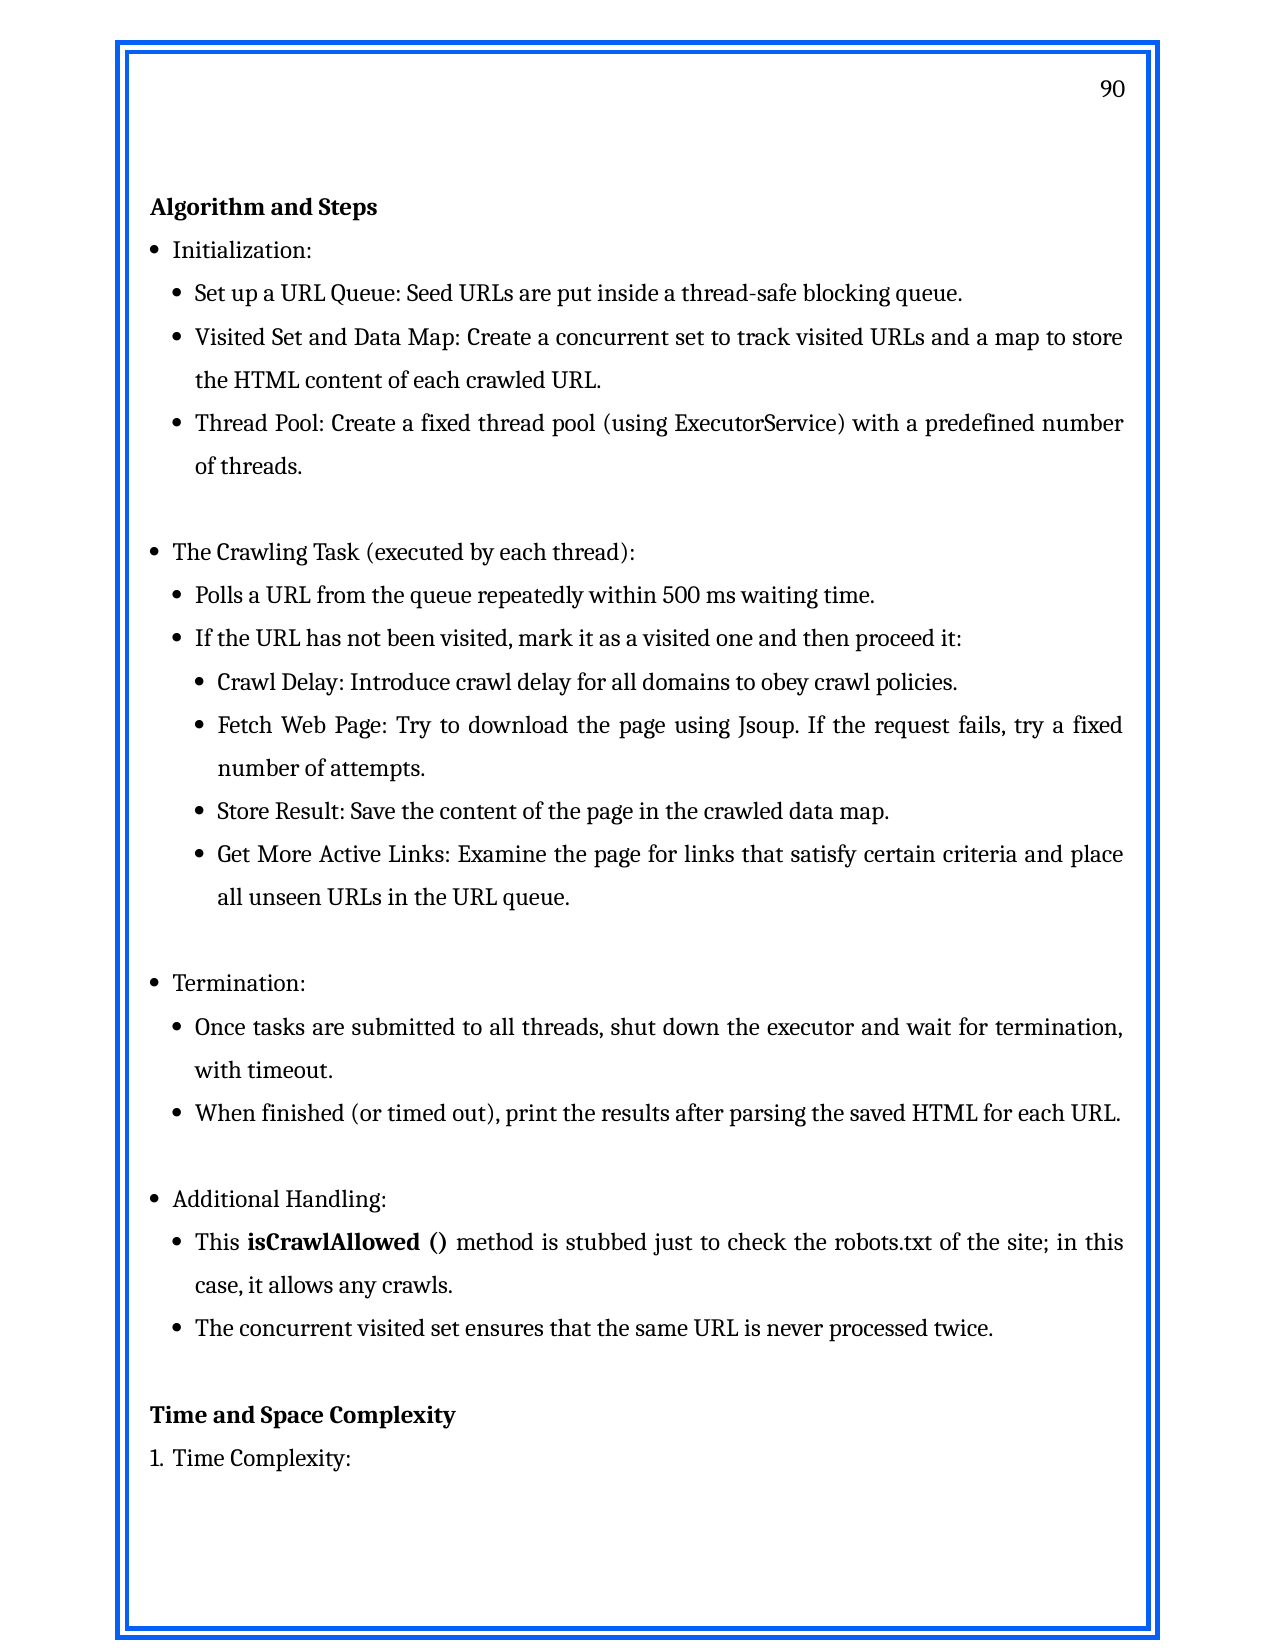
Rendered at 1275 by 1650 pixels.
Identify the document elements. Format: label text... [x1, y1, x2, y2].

list This isCrawlAllowed () method is stubbed just to check the robots.txt of the site; in this case, it allows any crawls. [172, 1228, 1125, 1300]
list When finished (or timed out), print the results after parsing the saved HTML for each URL. [172, 1099, 1125, 1127]
list Time Complexity: [150, 1444, 1125, 1472]
list Fetch Web Page: Try to download the page using Jsoup. If the request fails, try a fixed number of attempts. [195, 711, 1125, 782]
list Get More Active Links: Examine the page for links that satisfy certain criteria and place all unseen URLs in the URL queue. [195, 840, 1125, 912]
list Initialization: [150, 236, 1125, 265]
list If the URL has not been visited, mark it as a visited one and then proceed it: [172, 624, 1125, 653]
list Store Result: Save the content of the page in the crawled data map. [195, 797, 1125, 826]
text Algorithm and Steps [150, 193, 1125, 222]
list The Crawling Task (executed by each thread): [150, 538, 1125, 567]
list Set up a URL Queue: Seed URLs are put inside a thread-safe blocking queue. [172, 279, 1125, 308]
list Additional Handling: [150, 1185, 1125, 1214]
text Time and Space Complexity [150, 1401, 1125, 1429]
list Crawl Delay: Introduce crawl delay for all domains to obey crawl policies. [195, 667, 1125, 696]
list Visited Set and Data Map: Create a concurrent set to track visited URLs and a map to store the HTML content of each crawled URL. [172, 322, 1125, 394]
list Polls a URL from the queue repeatedly within 500 ms waiting time. [172, 581, 1125, 610]
list Thread Pool: Create a fixed thread pool (using ExecutorService) with a predefined number of threads. [172, 409, 1125, 481]
list The concurrent visited set ensures that the same URL is never processed twice. [172, 1314, 1125, 1343]
list Once tasks are submitted to all threads, shut down the executor and wait for termination, with timeout. [172, 1012, 1125, 1084]
list Termination: [150, 969, 1125, 998]
